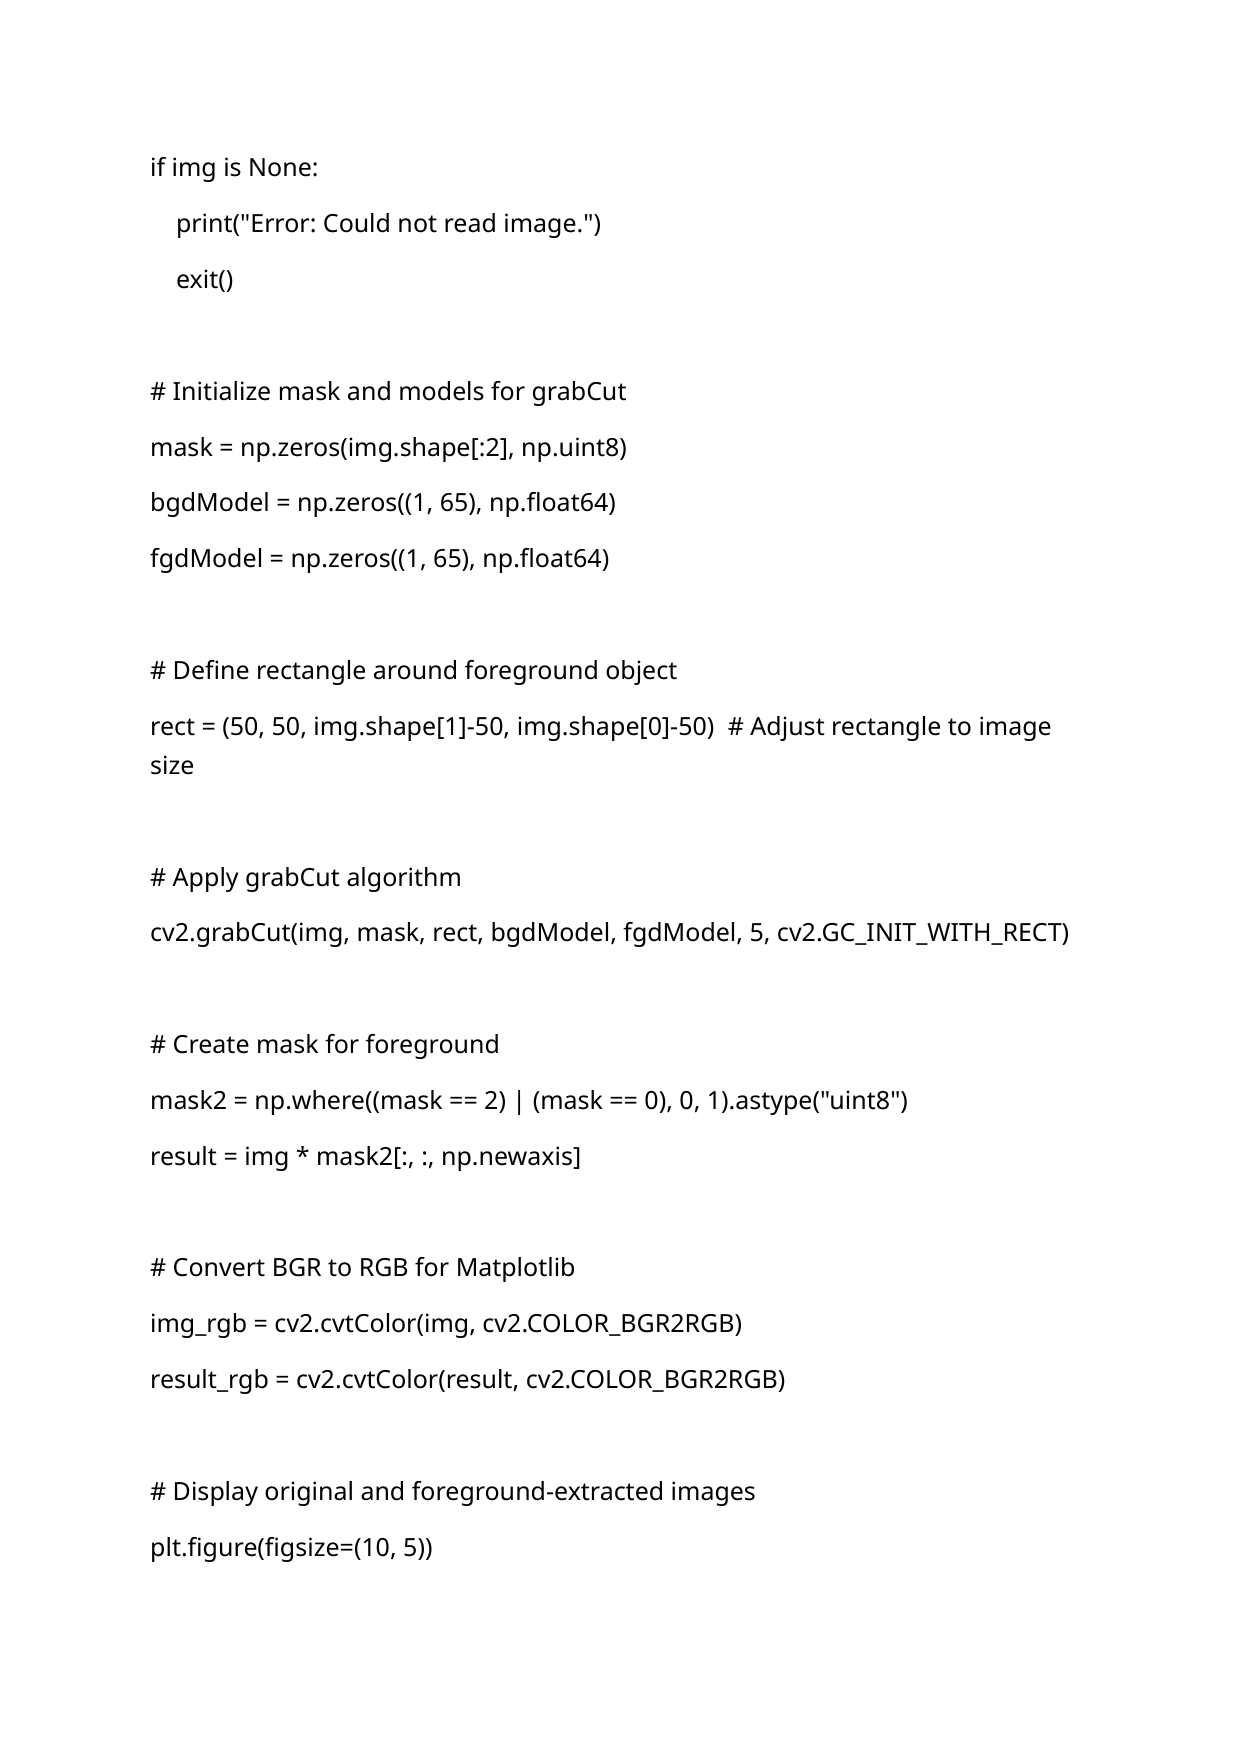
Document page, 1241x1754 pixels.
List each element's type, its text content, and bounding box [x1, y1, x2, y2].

text exit() [150, 262, 1090, 296]
text plt.figure(figsize=(10, 5)) [150, 1529, 1090, 1563]
text mask2 = np.where((mask == 2) | (mask == 0), 0, 1).astype("uint8") [150, 1082, 1090, 1117]
text # Define rectangle around foreground object [150, 652, 1090, 687]
text fgdModel = np.zeros((1, 65), np.float64) [150, 541, 1090, 575]
text if img is None: [150, 150, 1090, 184]
text # Initialize mask and models for grabCut [150, 373, 1090, 407]
text # Display original and foreground-extracted images [150, 1473, 1090, 1507]
text # Convert BGR to RGB for Matplotlib [150, 1250, 1090, 1284]
text result_rgb = cv2.cvtColor(result, cv2.COLOR_BGR2RGB) [150, 1362, 1090, 1396]
text result = img * mask2[:, :, np.newaxis] [150, 1138, 1090, 1172]
text # Create mask for foreground [150, 1027, 1090, 1061]
text # Apply grabCut algorithm [150, 859, 1090, 893]
text print("Error: Could not read image.") [150, 206, 1090, 240]
text rect = (50, 50, img.shape[1]-50, img.shape[0]-50) # Adjust rectangle to image size [150, 708, 1090, 782]
text bgdModel = np.zeros((1, 65), np.float64) [150, 485, 1090, 519]
text cv2.grabCut(img, mask, rect, bgdModel, fgdModel, 5, cv2.GC_INIT_WITH_RECT) [150, 915, 1090, 949]
text mask = np.zeros(img.shape[:2], np.uint8) [150, 429, 1090, 463]
text img_rgb = cv2.cvtColor(img, cv2.COLOR_BGR2RGB) [150, 1306, 1090, 1340]
